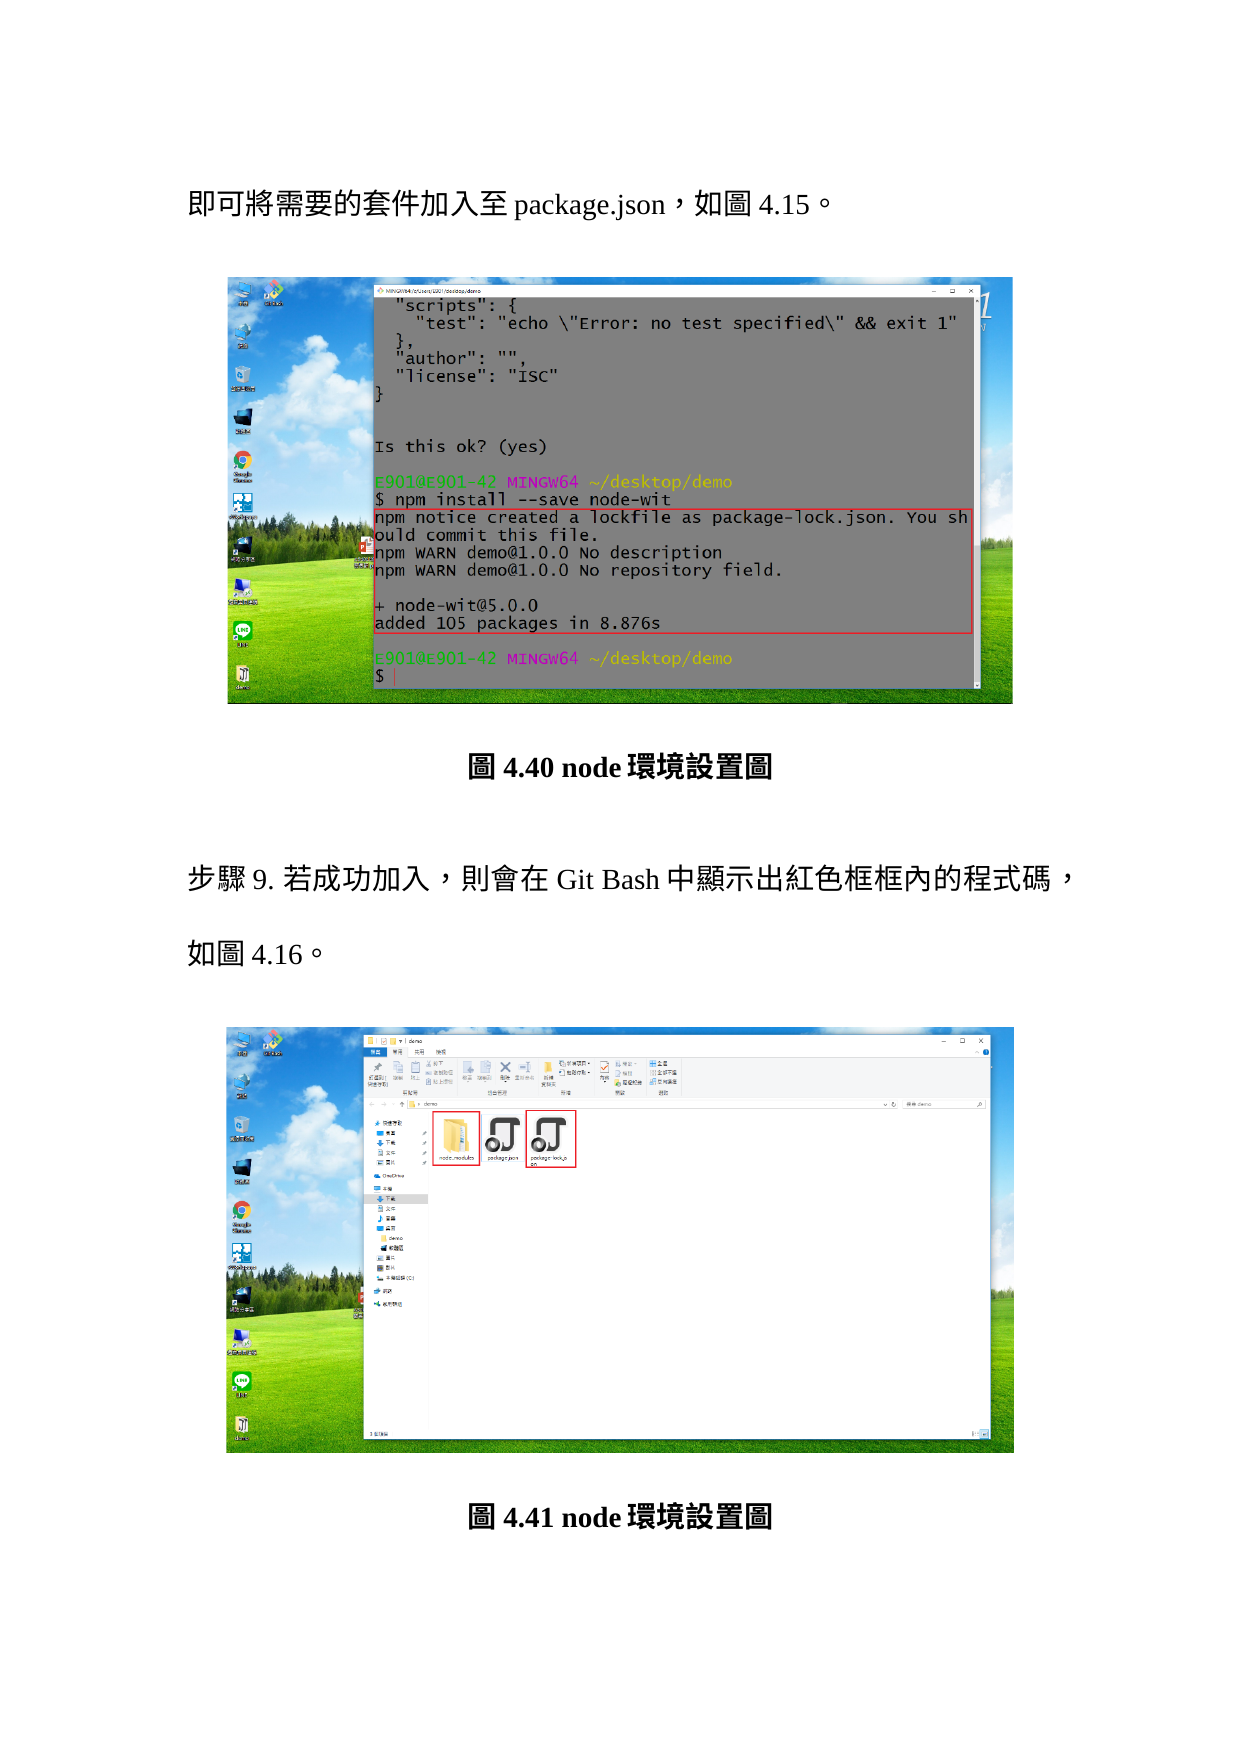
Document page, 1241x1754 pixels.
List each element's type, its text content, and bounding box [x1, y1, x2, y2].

text 步驟9. 若成功加入，則會在Git Bash中顯示出紅色框框內的程式碼，如圖4.16。 [187, 839, 1053, 989]
picture [226, 1027, 1014, 1453]
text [187, 164, 1053, 239]
picture [227, 277, 1013, 704]
